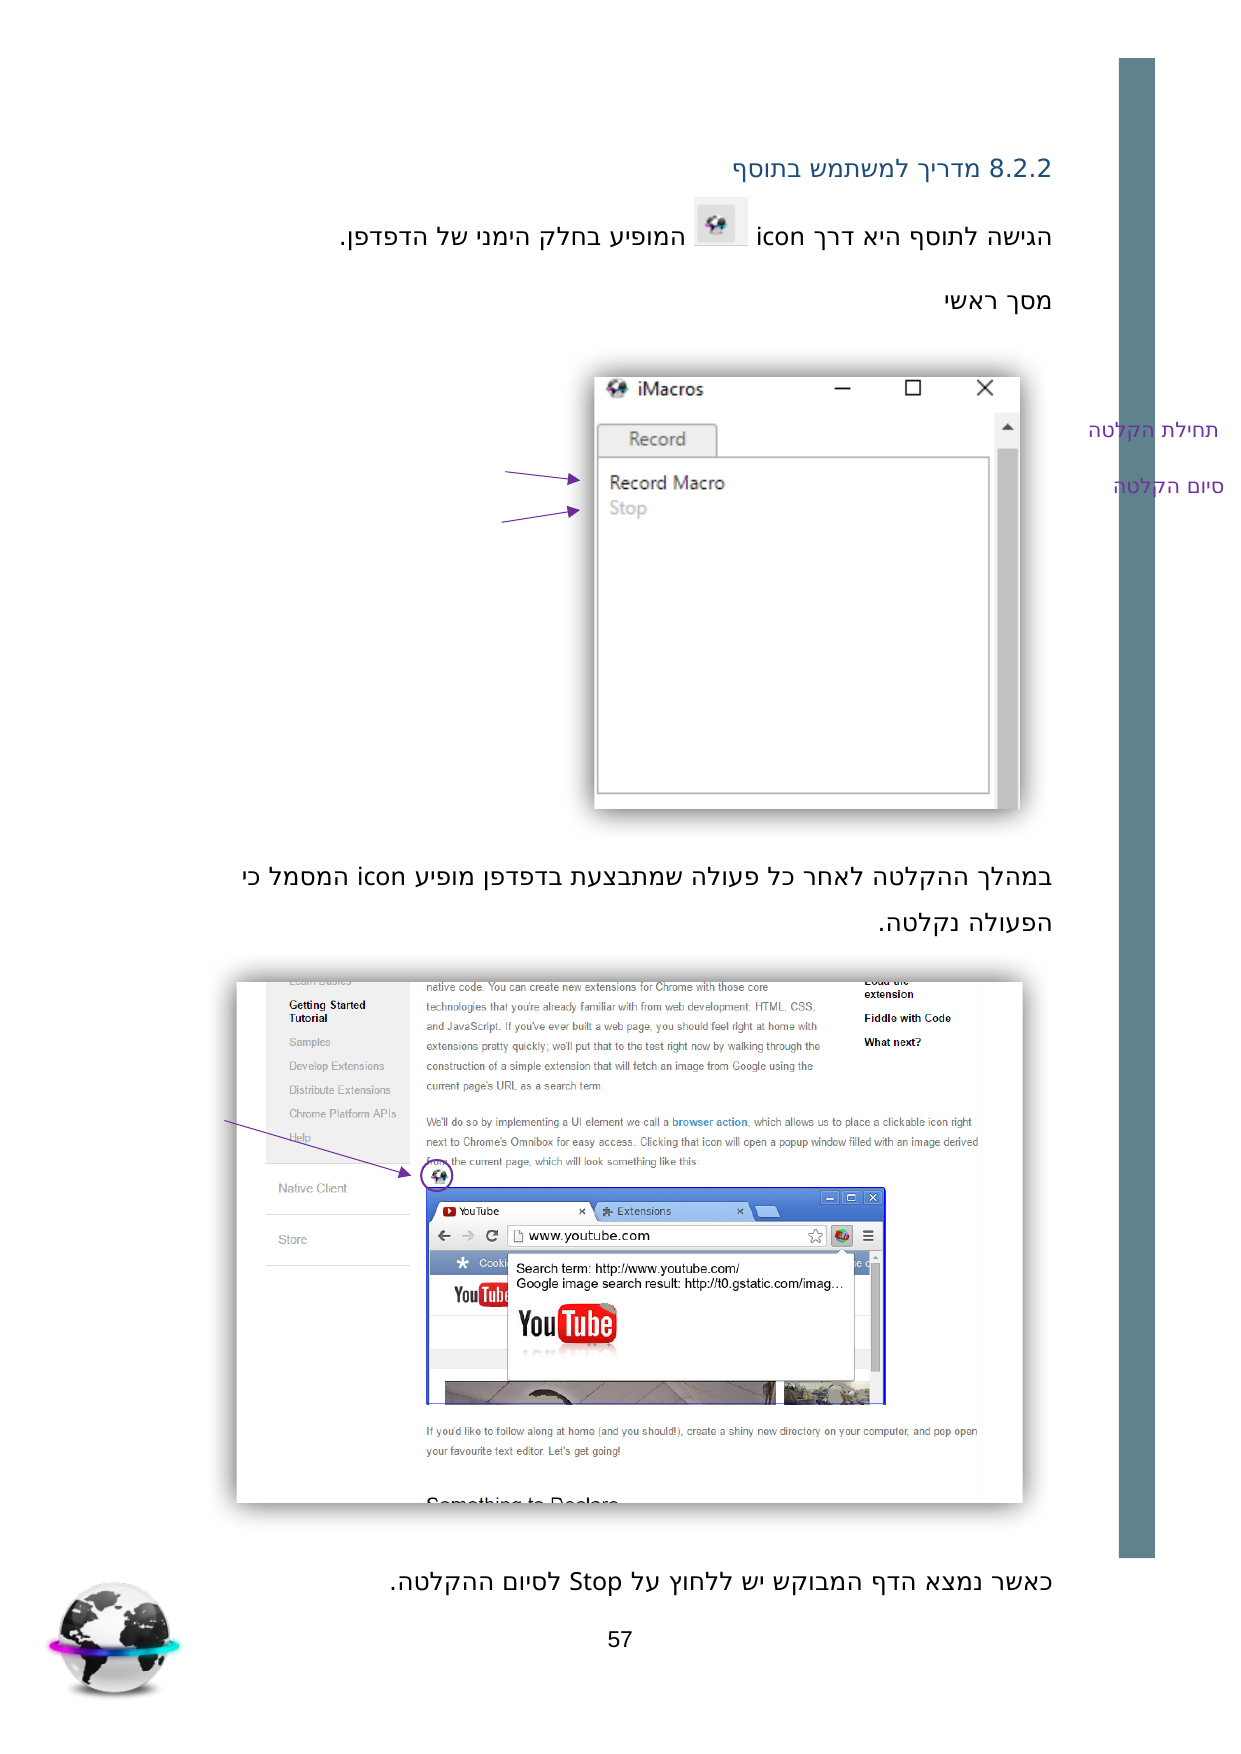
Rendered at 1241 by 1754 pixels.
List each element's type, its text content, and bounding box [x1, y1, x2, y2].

picture [41, 1565, 188, 1711]
text מסך ראשי [187, 286, 1053, 315]
picture [236, 982, 1023, 1503]
subtitle 8.2.2 מדריך למשתמש בתוסף [187, 154, 1053, 183]
picture [594, 377, 1020, 809]
text כאשר נמצא הדף המבוקש יש ללחוץ על Stop לסיום ההקלטה. [187, 1563, 1053, 1597]
table_header [218, 964, 1039, 1521]
text הגישה לתוסף היא דרך icon המופיע בחלק הימני של הדפדפן. [187, 198, 1053, 252]
picture [694, 197, 749, 246]
